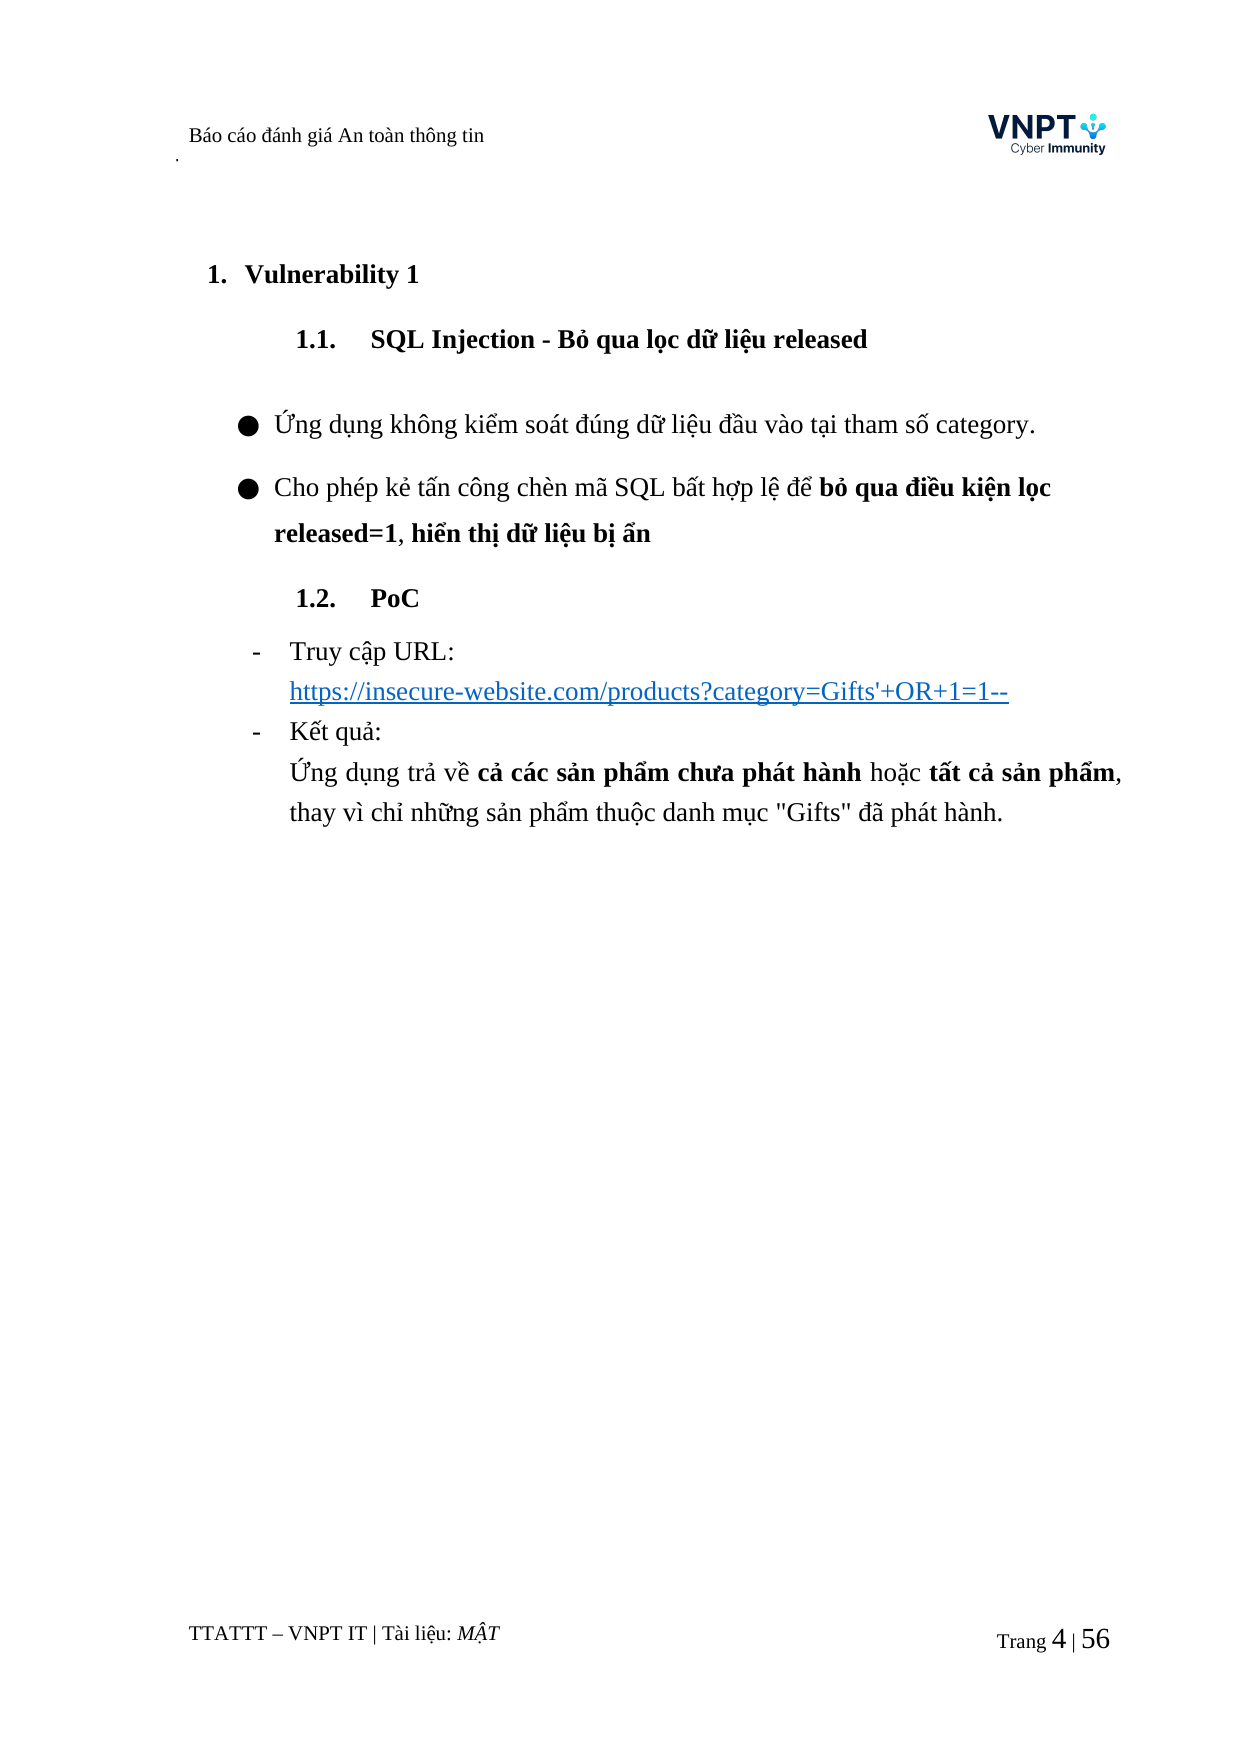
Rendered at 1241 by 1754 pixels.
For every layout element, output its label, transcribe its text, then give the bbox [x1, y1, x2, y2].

list Truy cập URL: [252, 635, 1122, 666]
subtitle SQL Injection - Bỏ qua lọc dữ liệu released [295, 323, 1122, 354]
picture [984, 110, 1110, 159]
list Kết quả: [252, 716, 1122, 747]
list Ứng dụng không kiểm soát đúng dữ liệu đầu vào tại tham số category. [236, 393, 1122, 448]
text Ứng dụng trả về cả các sản phẩm chưa phát hành hoặc tất cả sản phẩm, thay vì chỉ những sản phẩm thuộc danh mục "Gifts" đã phát hành. [289, 756, 1122, 827]
text https://insecure-website.com/products?category=Gifts'+OR+1=1-- [289, 675, 1122, 706]
subtitle Vulnerability 1 [207, 258, 1122, 289]
subtitle PoC [295, 582, 1122, 613]
list Cho phép kẻ tấn công chèn mã SQL bất hợp lệ để bỏ qua điều kiện lọc released=1, hiển thị dữ liệu bị ẩn [236, 457, 1122, 548]
